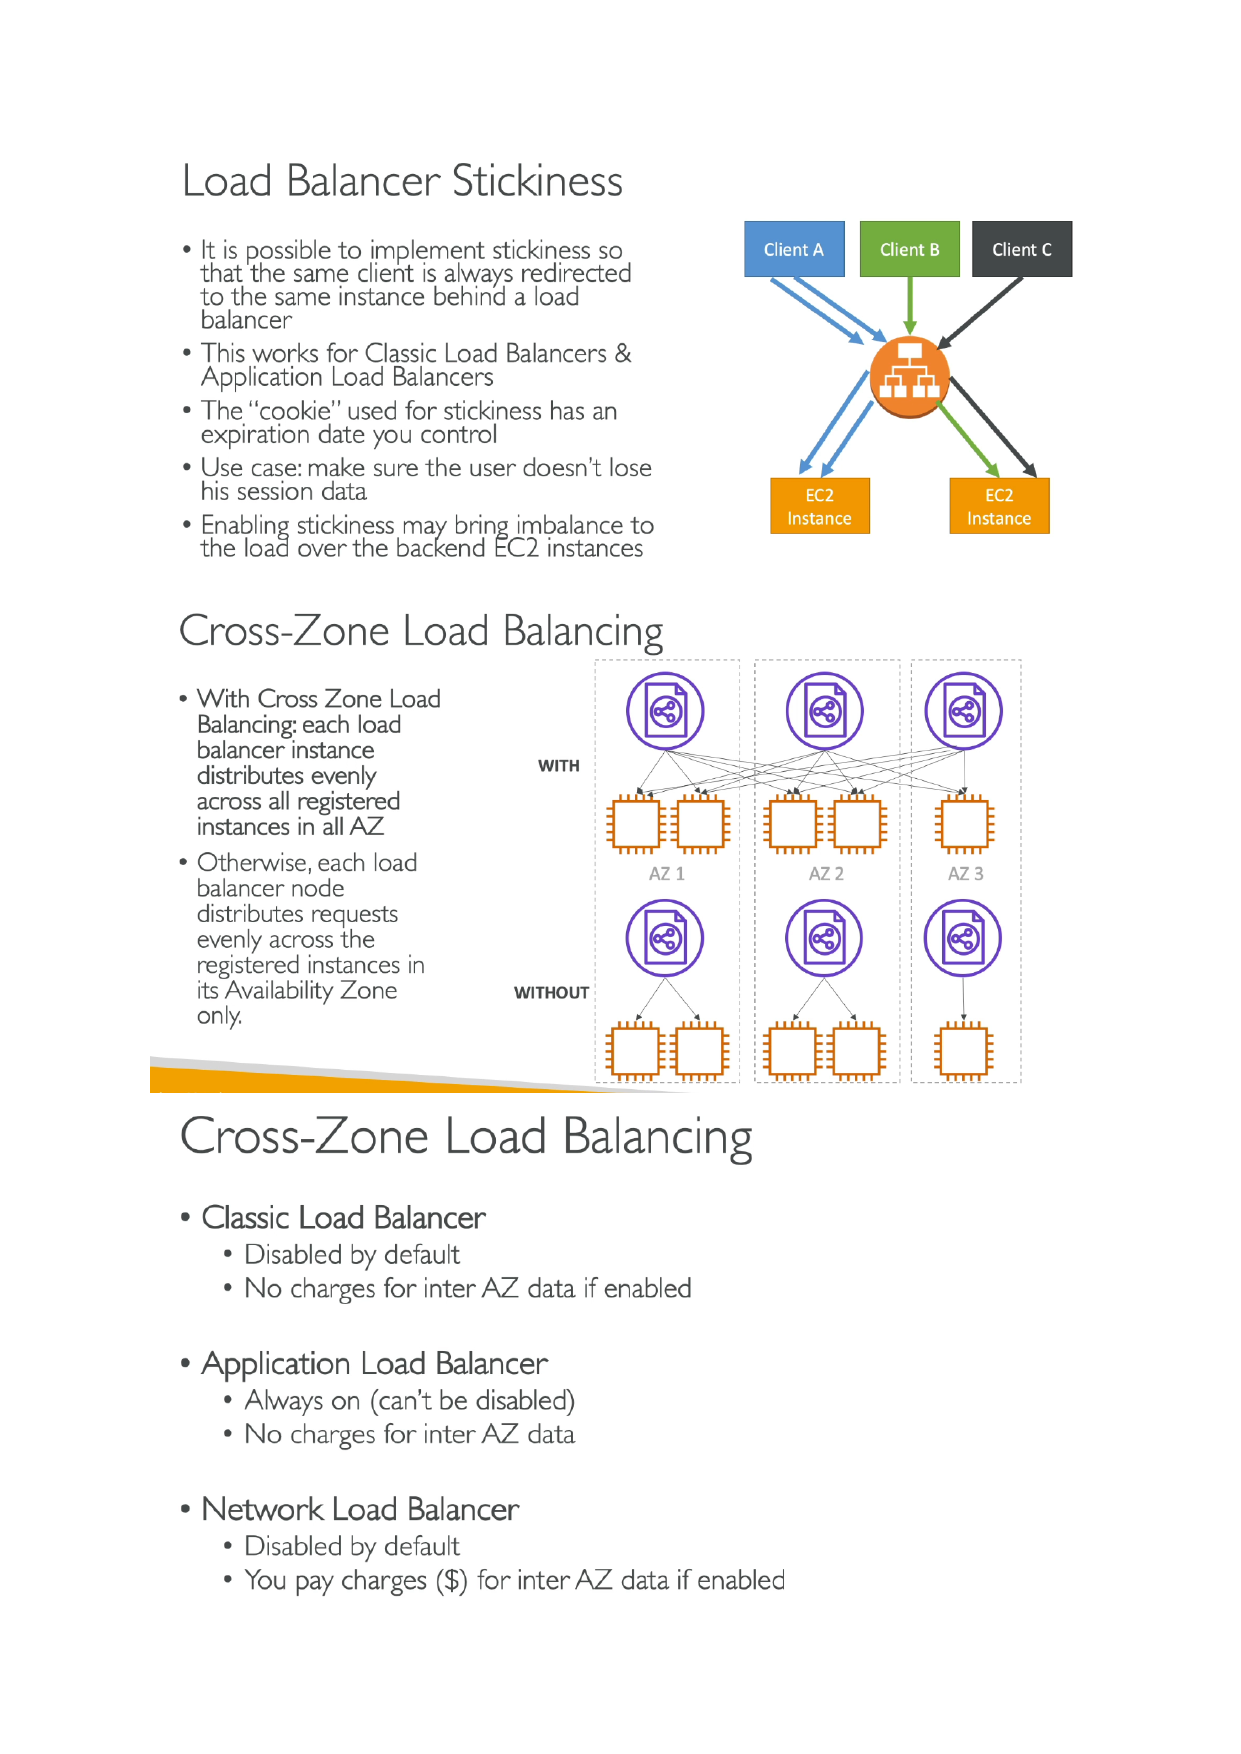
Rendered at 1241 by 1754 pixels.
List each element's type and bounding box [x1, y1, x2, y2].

picture [150, 1111, 821, 1602]
picture [150, 601, 1036, 1093]
picture [150, 150, 1091, 583]
